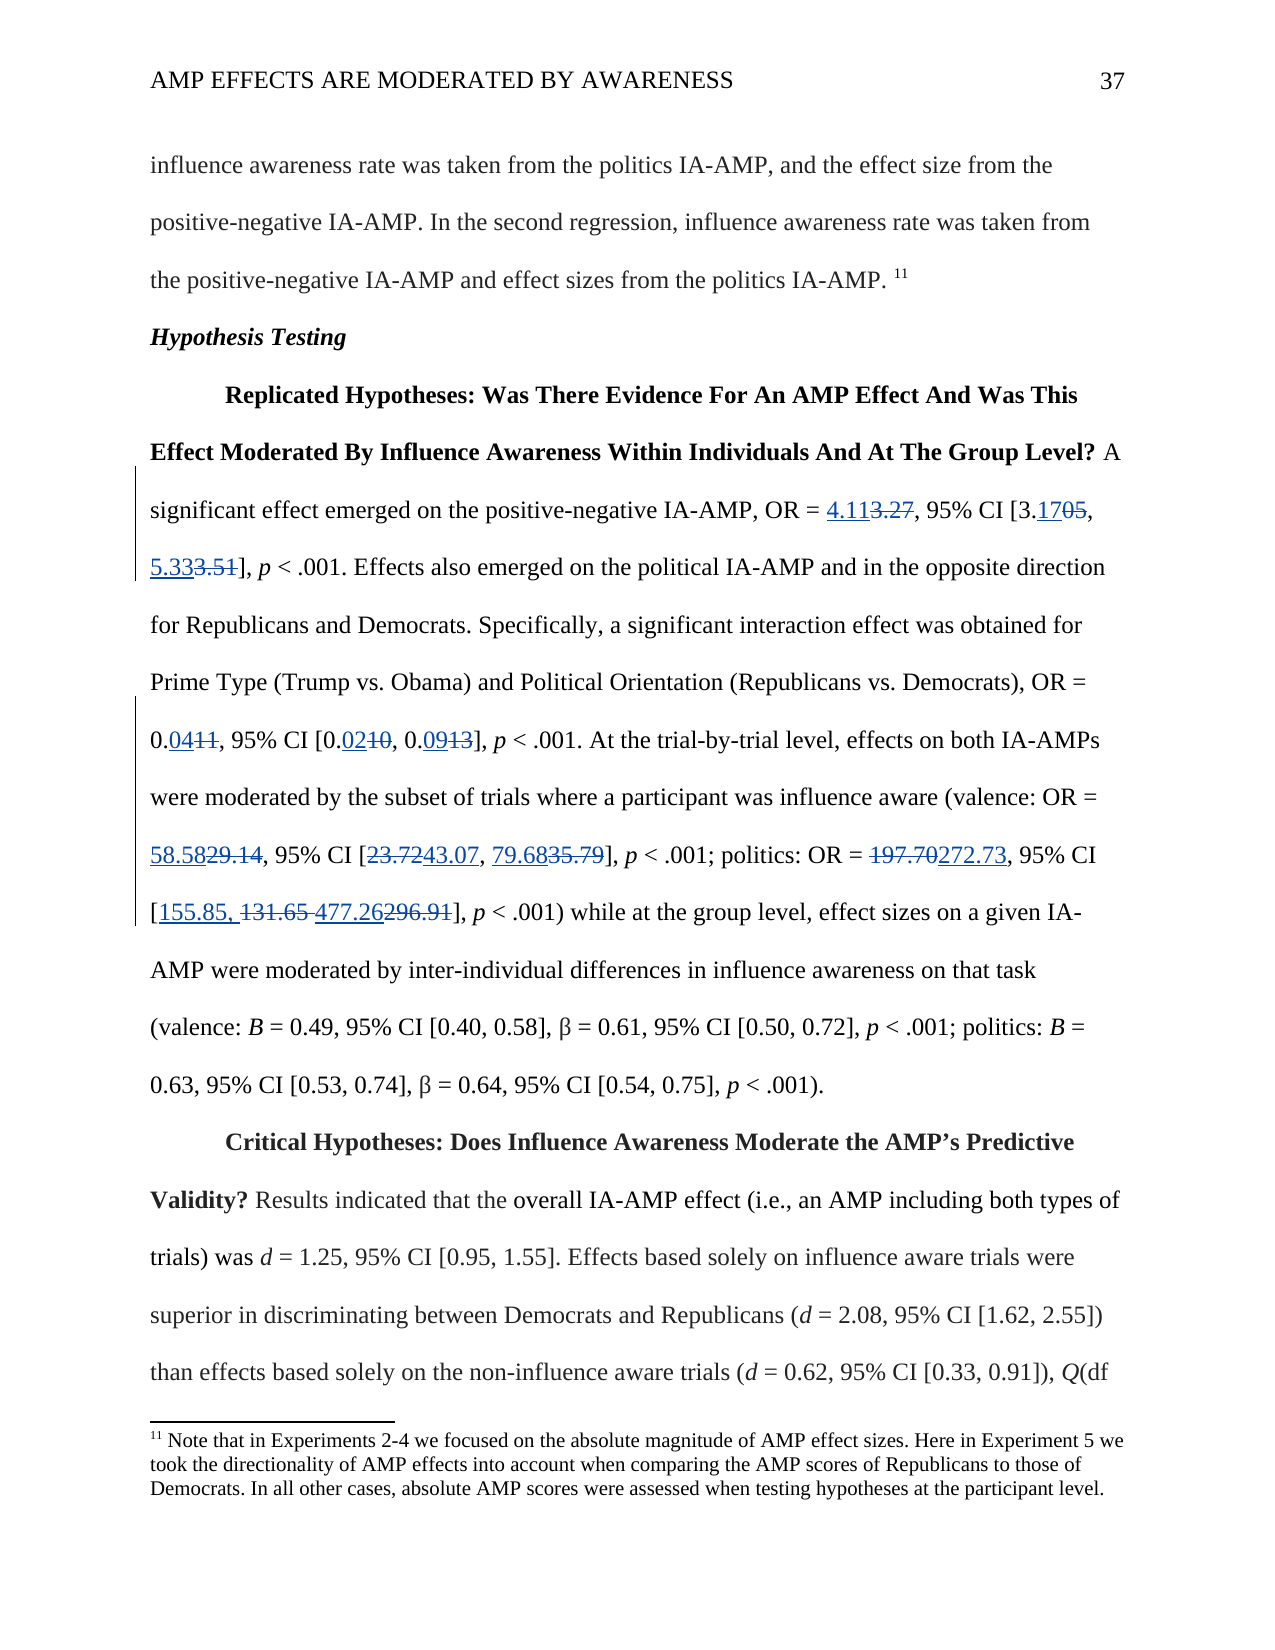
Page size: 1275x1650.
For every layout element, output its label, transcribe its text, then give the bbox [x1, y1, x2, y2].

subtitle Hypothesis Testing [150, 322, 1125, 351]
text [150, 1127, 1125, 1386]
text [150, 150, 1125, 294]
text Replicated Hypotheses: Was There Evidence For An AMP Effect And Was This Effect Moderated By Influence Awareness Within Individuals And At The Group Level? A significant effect emerged on the positive-negative IA-AMP, OR = , 95% CI [3., ], p < .001. Effects also emerged on the political IA-AMP and in the opposite direction for Republicans and Democrats. Specifically, a significant interaction effect was obtained for Prime Type (Trump vs. Obama) and Political Orientation (Republicans vs. Democrats), OR = 0., 95% CI [0., 0.], p < .001. At the trial-by-trial level, effects on both IA-AMPs were moderated by the subset of trials where a participant was influence aware (valence: OR = , 95% CI [, ], p < .001; politics: OR = , 95% CI [], p < .001) while at the group level, effect sizes on a given IA-AMP were moderated by inter-individual differences in influence awareness on that task (valence: B = 0.49, 95% CI [0.40, 0.58], β = 0.61, 95% CI [0.50, 0.72], p < .001; politics: B = 0.63, 95% CI [0.53, 0.74], β = 0.64, 95% CI [0.54, 0.75], p < .001). [150, 380, 1125, 1099]
